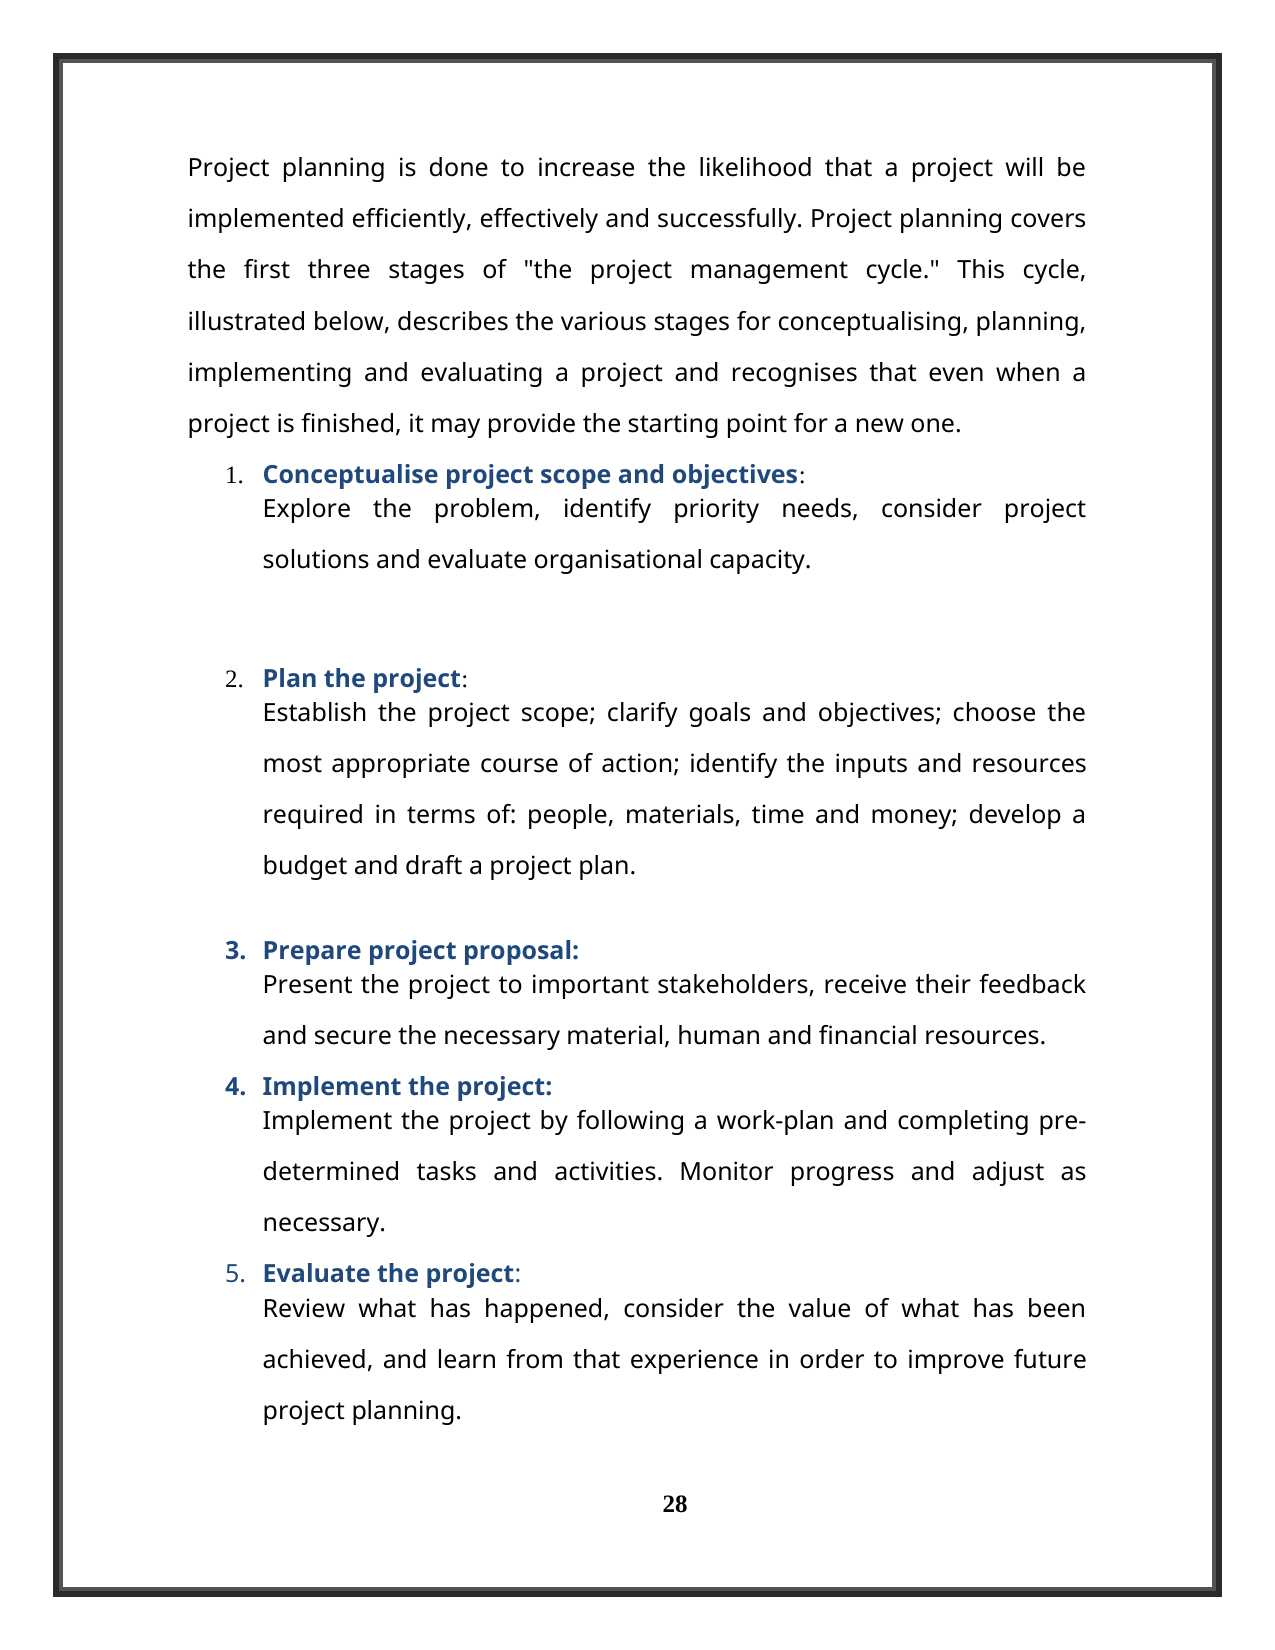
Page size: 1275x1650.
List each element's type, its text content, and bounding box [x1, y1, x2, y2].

list Prepare project proposal: [225, 933, 1087, 967]
list Explore the problem, identify priority needs, consider project solutions and evaluate organisational capacity. [262, 490, 1087, 575]
list Plan the project: [225, 661, 1087, 694]
list Implement the project: [225, 1069, 1087, 1103]
list Present the project to important stakeholders, receive their feedback and secure the necessary material, human and financial resources. [262, 967, 1087, 1052]
list Establish the project scope; clarify goals and objectives; choose the most appropriate course of action; identify the inputs and resources required in terms of: people, materials, time and money; develop a budget and draft a project plan. [262, 694, 1087, 882]
list Implement the project by following a work-plan and completing pre-determined tasks and activities. Monitor progress and adjust as necessary. [262, 1103, 1087, 1239]
list Conceptualise project scope and objectives: [225, 456, 1087, 490]
list Evaluate the project: [225, 1256, 1087, 1290]
text Project planning is done to increase the likelihood that a project will be implemented efficiently, effectively and successfully. Project planning covers the first three stages of "the project management cycle." This cycle, illustrated below, describes the various stages for conceptualising, planning, implementing and evaluating a project and recognises that even when a project is finished, it may provide the starting point for a new one. [187, 150, 1087, 439]
list Review what has happened, consider the value of what has been achieved, and learn from that experience in order to improve future project planning. [262, 1290, 1087, 1426]
